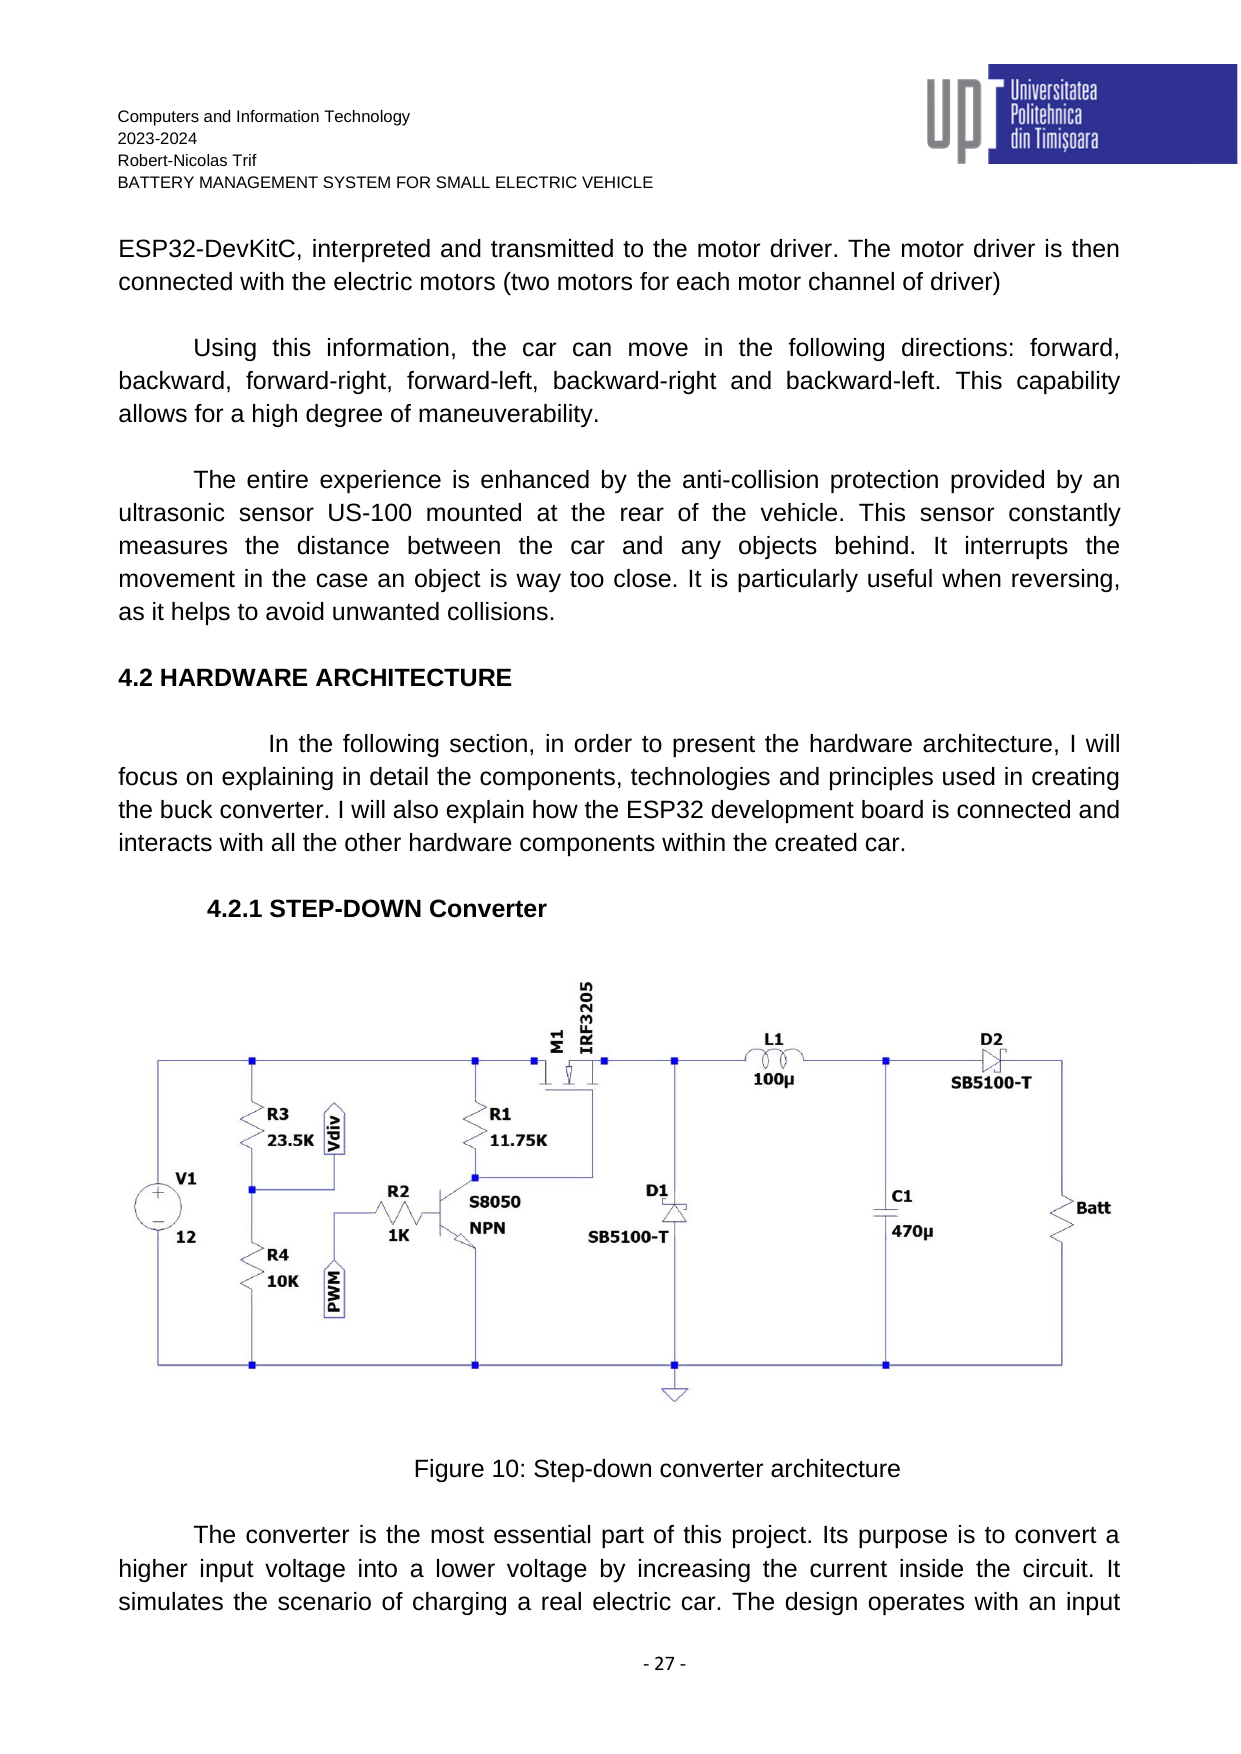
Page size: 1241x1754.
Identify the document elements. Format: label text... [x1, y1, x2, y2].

title In the following section, in order to present the hardware architecture, I will focus on explaining in detail the components, technologies and principles used in creating the buck converter. I will also explain how the ESP32 development board is connected and interacts with all the other hardware components within the created car. [118, 729, 1122, 857]
title Figure 10: Step-down converter architecture [118, 1454, 1122, 1483]
title Using this information, the car can move in the following directions: forward, backward, forward-right, forward-left, backward-right and backward-left. This capability allows for a high degree of maneuverability. [118, 333, 1122, 427]
title 4.2 HARDWARE ARCHITECTURE [118, 663, 1122, 692]
title The entire experience is enhanced by the anti-collision protection provided by an ultrasonic sensor US-100 mounted at the rear of the vehicle. This sensor constantly measures the distance between the car and any objects behind. It interrupts the movement in the case an object is way too close. It is particularly useful when reversing, as it helps to avoid unwanted collisions. [118, 465, 1122, 626]
picture [128, 960, 1113, 1413]
picture [927, 64, 1238, 164]
title 4.2.1 STEP-DOWN Converter [118, 894, 1122, 923]
